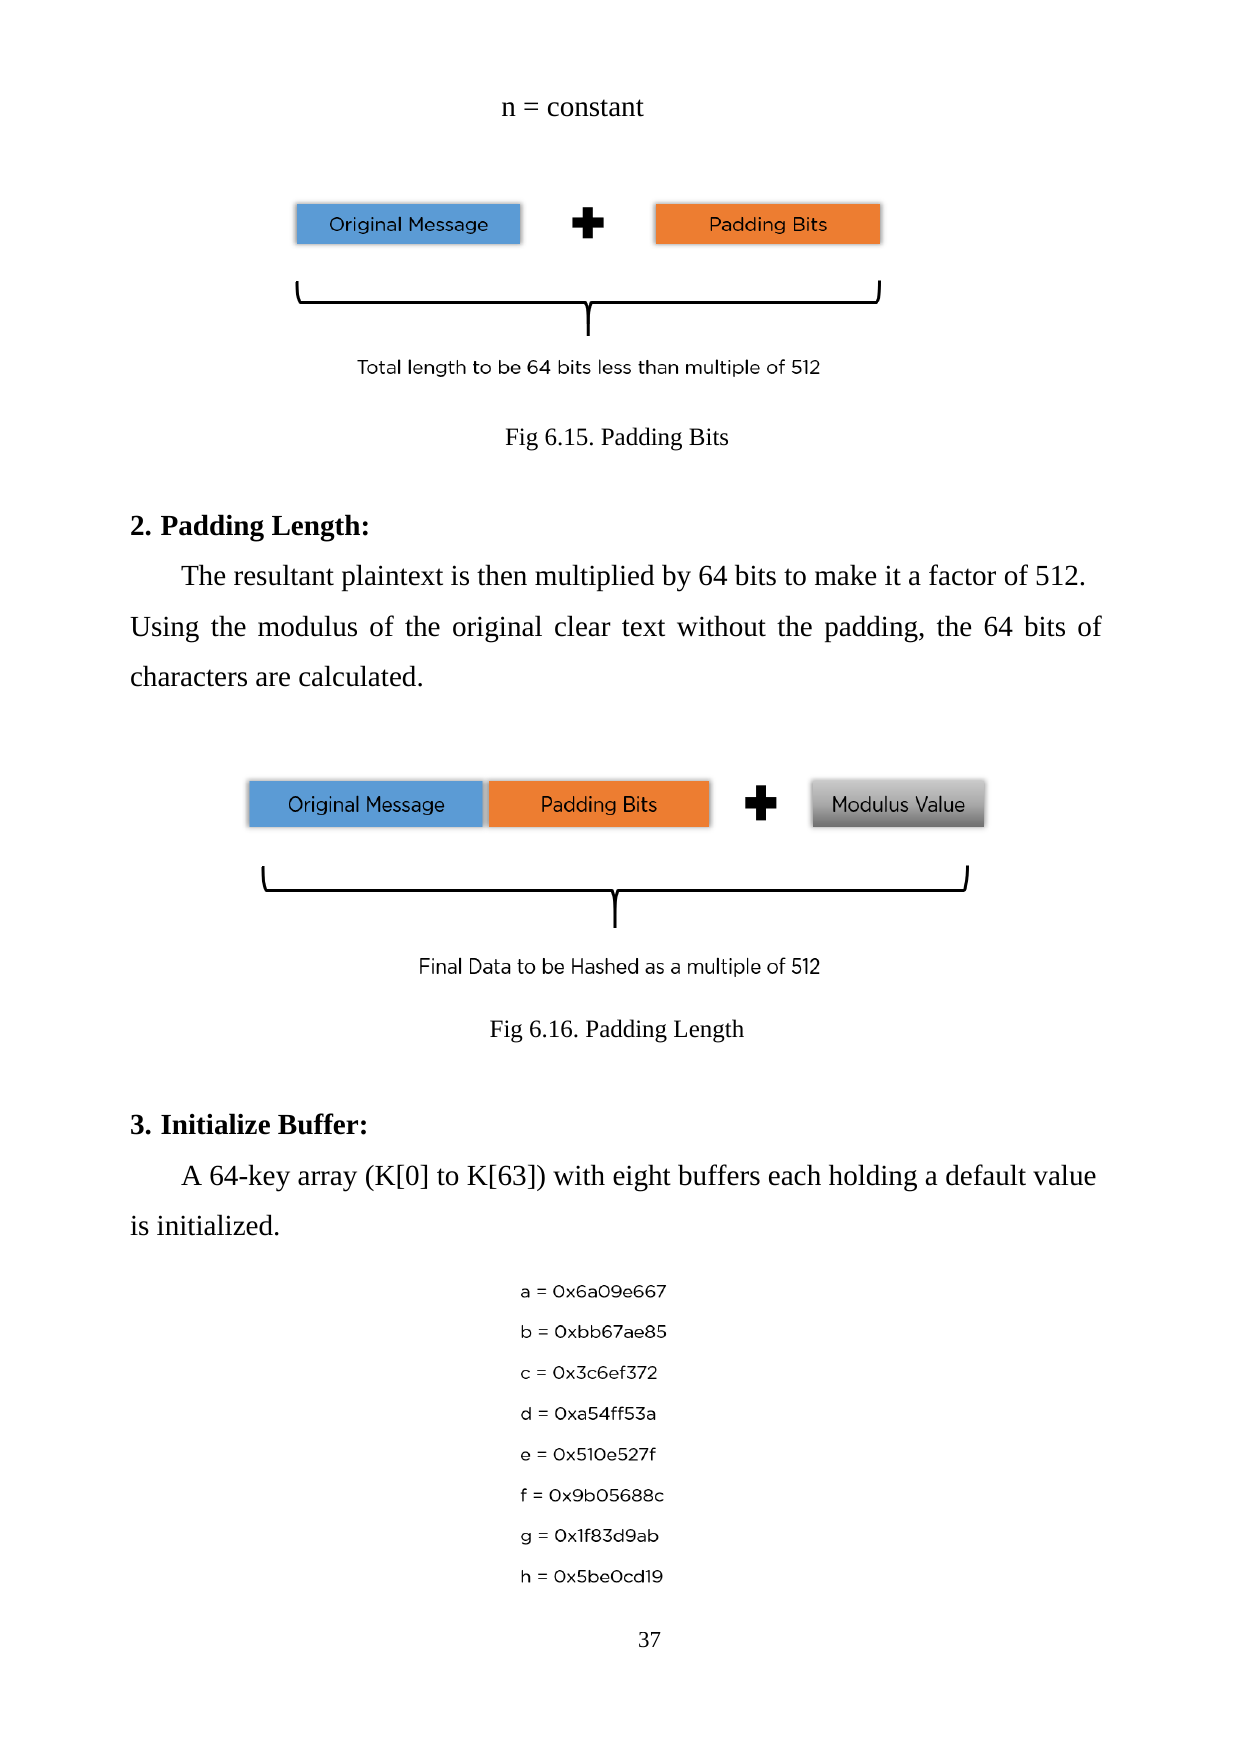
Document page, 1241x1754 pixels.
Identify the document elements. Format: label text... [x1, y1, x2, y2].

text Fig 6.16. Padding Length [130, 1014, 1104, 1043]
text The resultant plaintext is then multiplied by 64 bits to make it a factor of 512. [130, 558, 1104, 592]
picture [447, 1239, 757, 1631]
text Using the modulus of the original clear text without the padding, the 64 bits of characters are calculated. [130, 609, 1104, 693]
text Fig 6.15. Padding Bits [130, 422, 1104, 451]
picture [259, 138, 930, 406]
list Padding Length: [130, 508, 1104, 542]
list Initialize Buffer: [130, 1107, 1104, 1141]
text n = constant [85, 89, 1104, 122]
picture [221, 709, 1013, 1001]
list A 64-key array (K[0] to K[63]) with eight buffers each holding a default value is initialized. [130, 1158, 1104, 1241]
